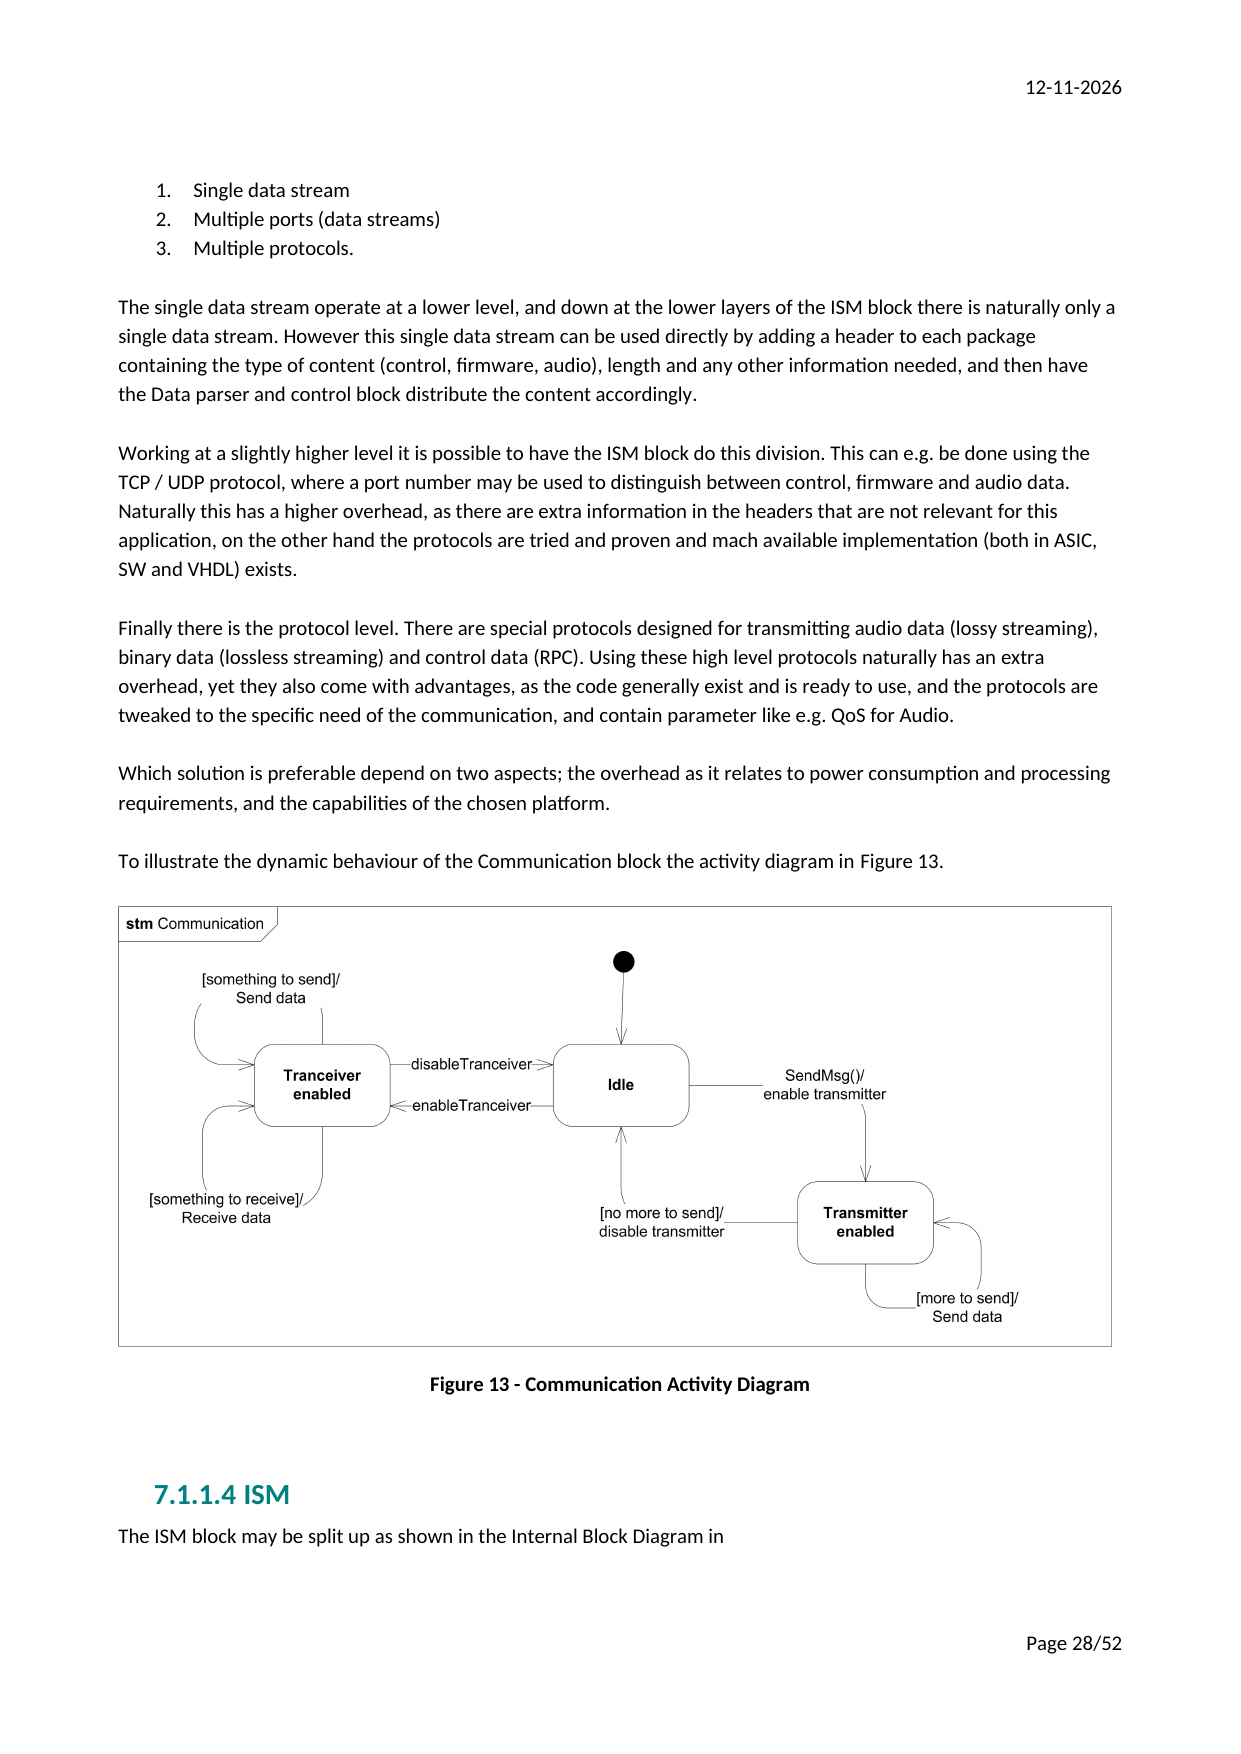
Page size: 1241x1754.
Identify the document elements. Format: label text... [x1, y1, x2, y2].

list Multiple ports (data streams) [156, 206, 1122, 232]
text To illustrate the dynamic behaviour of the Communication block the activity diagram in Figure 13. [118, 848, 1122, 873]
text Figure 13 - Communication Activity Diagram [118, 1372, 1122, 1397]
text The single data stream operate at a lower level, and down at the lower layers of the ISM block there is naturally only a single data stream. However this single data stream can be used directly by adding a header to each package containing the type of content (control, firmware, audio), length and any other information needed, and then have the Data parser and control block distribute the content accordingly. [118, 294, 1122, 407]
text Finally there is the protocol level. There are special protocols designed for transmitting audio data (lossy streaming), binary data (lossless streaming) and control data (RPC). Using these high level protocols naturally has an extra overhead, yet they also come with advantages, as the code generally exist and is ready to use, and the protocols are tweaked to the specific need of the communication, and contain parameter like e.g. QoS for Audio. [118, 615, 1122, 728]
list Multiple protocols. [156, 236, 1122, 261]
text Which solution is preferable depend on two aspects; the overhead as it relates to power consumption and processing requirements, and the capabilities of the chosen platform. [118, 761, 1122, 815]
list Single data stream [156, 177, 1122, 203]
subtitle ISM [153, 1476, 1122, 1511]
text The ISM block may be split up as shown in the Internal Block Diagram in [118, 1523, 1122, 1548]
text Working at a slightly higher level it is possible to have the ISM block do this division. This can e.g. be done using the TCP / UDP protocol, where a port number may be used to distinguish between control, firmware and audio data. Naturally this has a higher overhead, as there are extra information in the headers that are not relevant for this application, on the other hand the protocols are tried and proven and mach available implementation (both in ASIC, SW and VHDL) exists. [118, 440, 1122, 582]
picture [118, 906, 1112, 1347]
